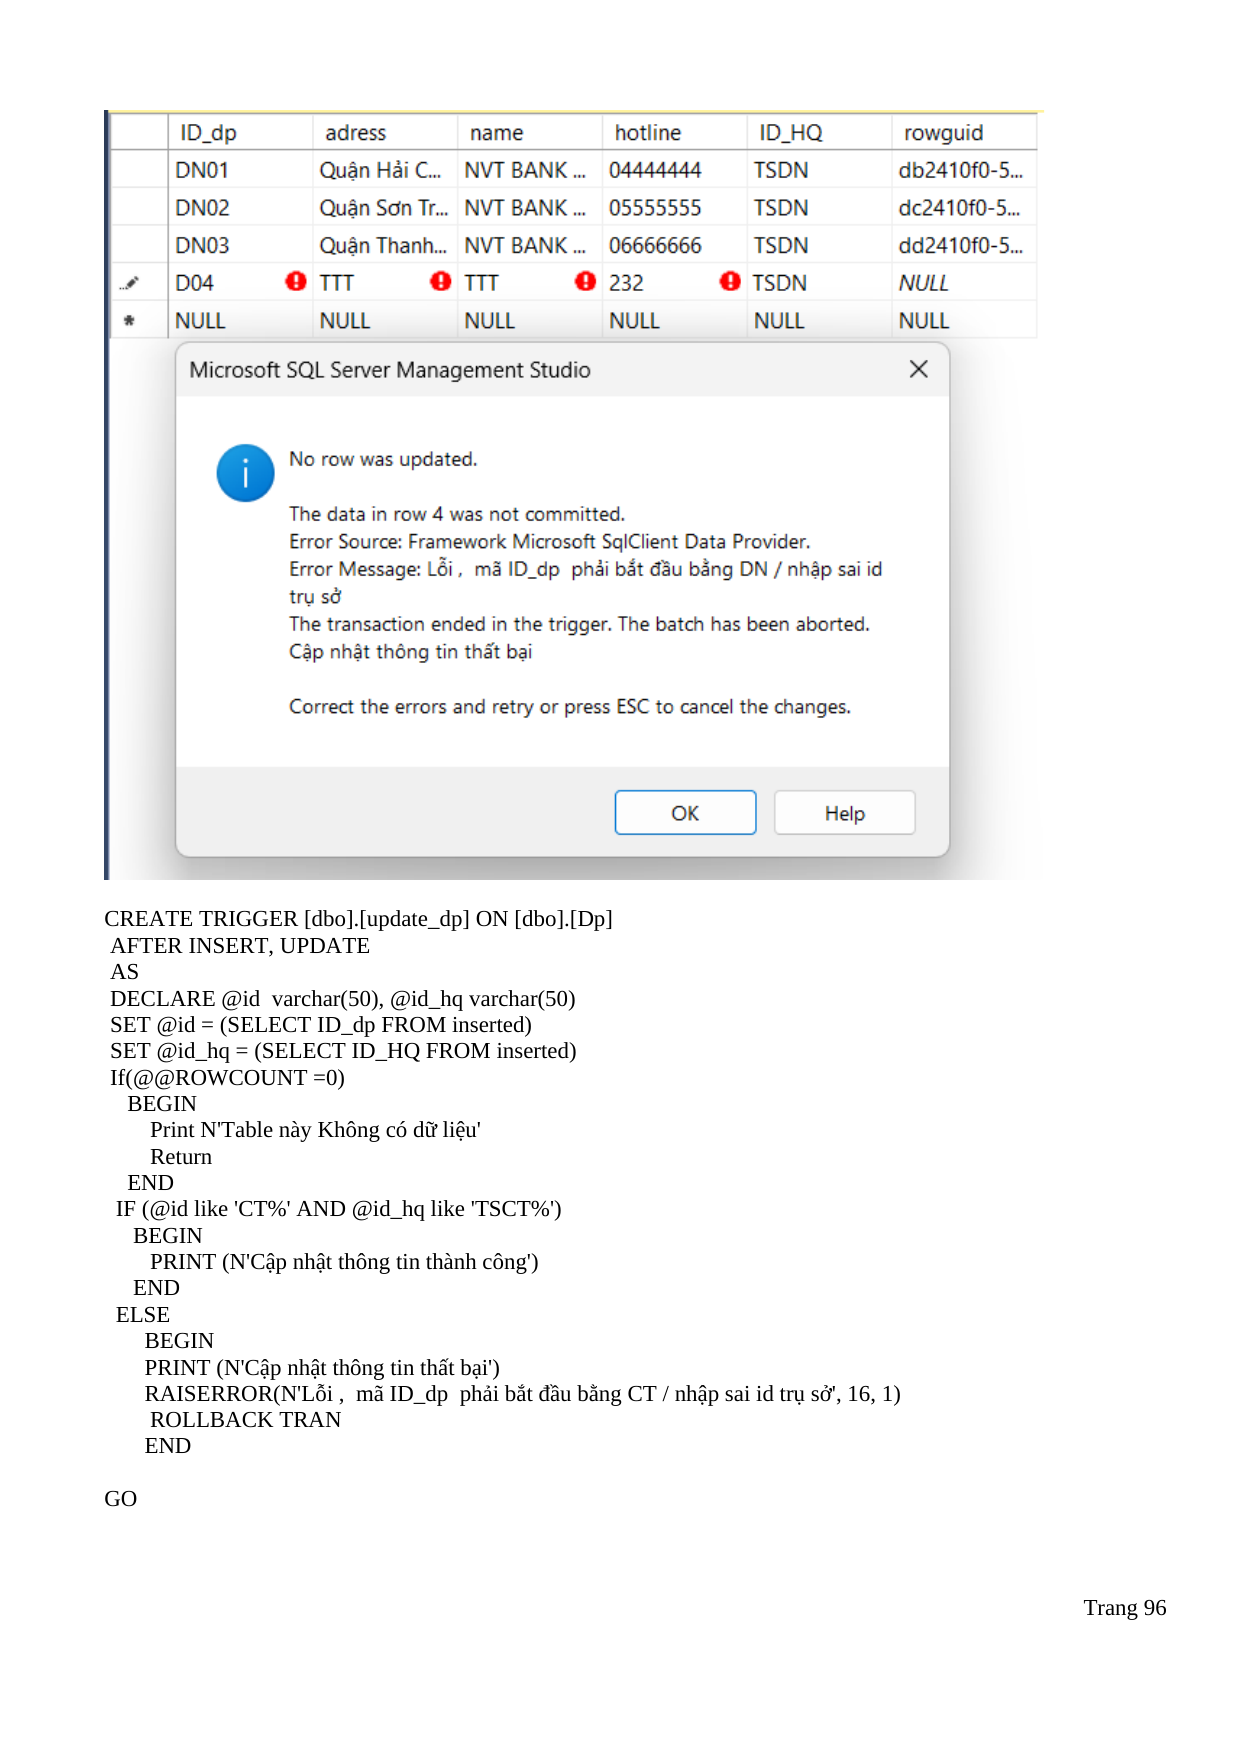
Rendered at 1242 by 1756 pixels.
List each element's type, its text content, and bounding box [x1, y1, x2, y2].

text RAISERROR(N'Lỗi , mã ID_dp phải bắt đầu bằng CT / nhập sai id trụ sở', 16, 1) [104, 1380, 1167, 1406]
text BEGIN [104, 1327, 1167, 1353]
picture [104, 110, 1045, 880]
text ELSE [104, 1301, 1167, 1327]
text BEGIN [104, 1222, 1167, 1248]
text DECLARE @id varchar(50), @id_hq varchar(50) [104, 984, 1167, 1011]
text If(@@ROWCOUNT =0) [104, 1064, 1167, 1090]
text AS [104, 958, 1167, 984]
text GO [104, 1485, 1167, 1512]
text END [104, 1433, 1167, 1459]
text AFTER INSERT, UPDATE [104, 932, 1167, 958]
text Print N'Table này Không có dữ liệu' [104, 1116, 1167, 1143]
text END [104, 1169, 1167, 1195]
text IF (@id like 'CT%' AND @id_hq like 'TSCT%') [104, 1195, 1167, 1222]
text END [104, 1274, 1167, 1301]
text PRINT (N'Cập nhật thông tin thất bại') [104, 1353, 1167, 1380]
text BEGIN [104, 1090, 1167, 1116]
text CREATE TRIGGER [dbo].[update_dp] ON [dbo].[Dp] [104, 906, 1167, 932]
text ROLLBACK TRAN [104, 1406, 1167, 1433]
text PRINT (N'Cập nhật thông tin thành công') [104, 1248, 1167, 1274]
text Return [104, 1143, 1167, 1169]
text SET @id_hq = (SELECT ID_HQ FROM inserted) [104, 1037, 1167, 1064]
text SET @id = (SELECT ID_dp FROM inserted) [104, 1011, 1167, 1037]
